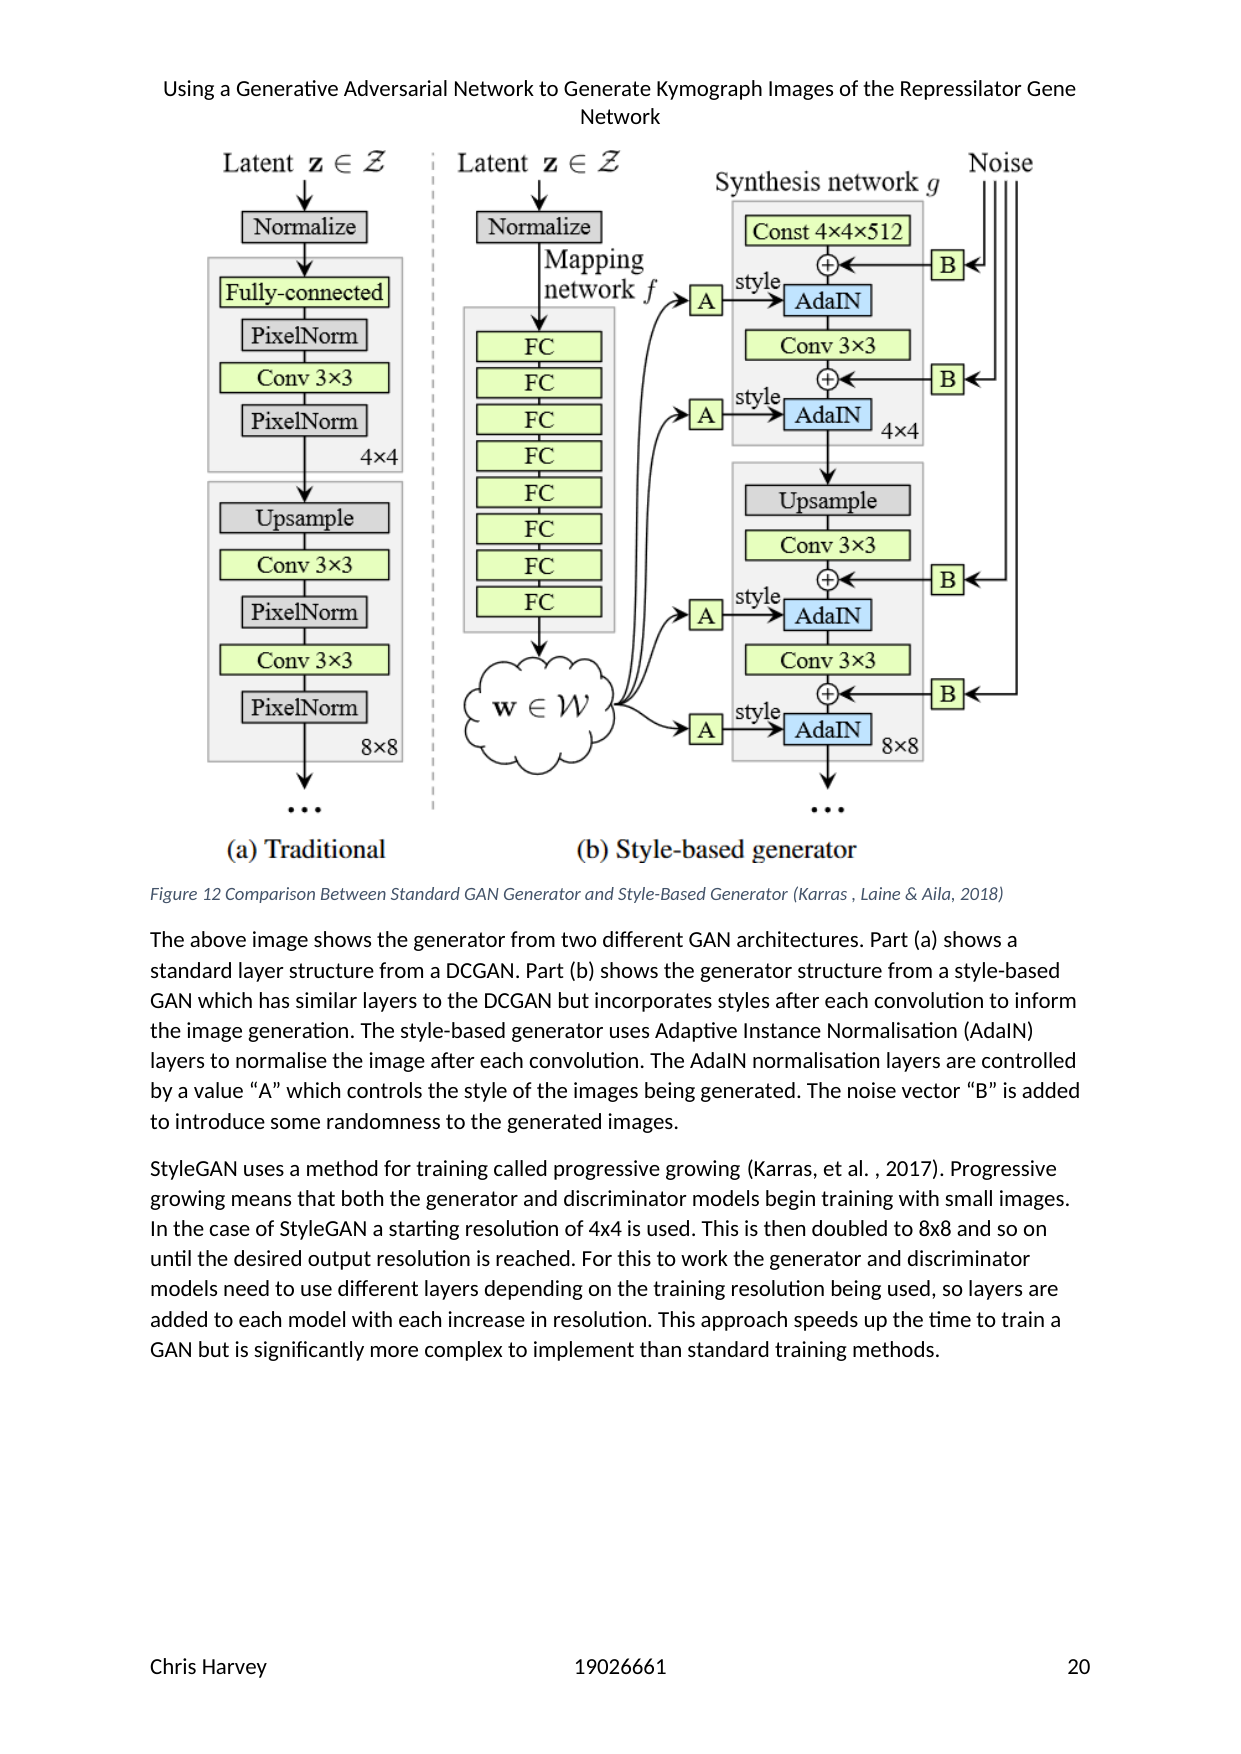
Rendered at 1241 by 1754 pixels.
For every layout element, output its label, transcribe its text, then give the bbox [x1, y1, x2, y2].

text Figure 12 Comparison Between Standard GAN Generator and Style-Based Generator [150, 882, 1090, 905]
text StyleGAN uses a method for training called progressive growing. Progressive growing means that both the generator and discriminator models begin training with small images. In the case of StyleGAN a starting resolution of 4x4 is used. This is then doubled to 8x8 and so on until the desired output resolution is reached. For this to work the generator and discriminator models need to use different layers depending on the training resolution being used, so layers are added to each model with each increase in resolution. This approach speeds up the time to train a GAN but is significantly more complex to implement than standard training methods. [150, 1154, 1090, 1363]
picture [206, 150, 1034, 863]
text The above image shows the generator from two different GAN architectures. Part (a) shows a standard layer structure from a DCGAN. Part (b) shows the generator structure from a style-based GAN which has similar layers to the DCGAN but incorporates styles after each convolution to inform the image generation. The style-based generator uses Adaptive Instance Normalisation (AdaIN) layers to normalise the image after each convolution. The AdaIN normalisation layers are controlled by a value “A” which controls the style of the images being generated. The noise vector “B” is added to introduce some randomness to the generated images. [150, 926, 1090, 1135]
